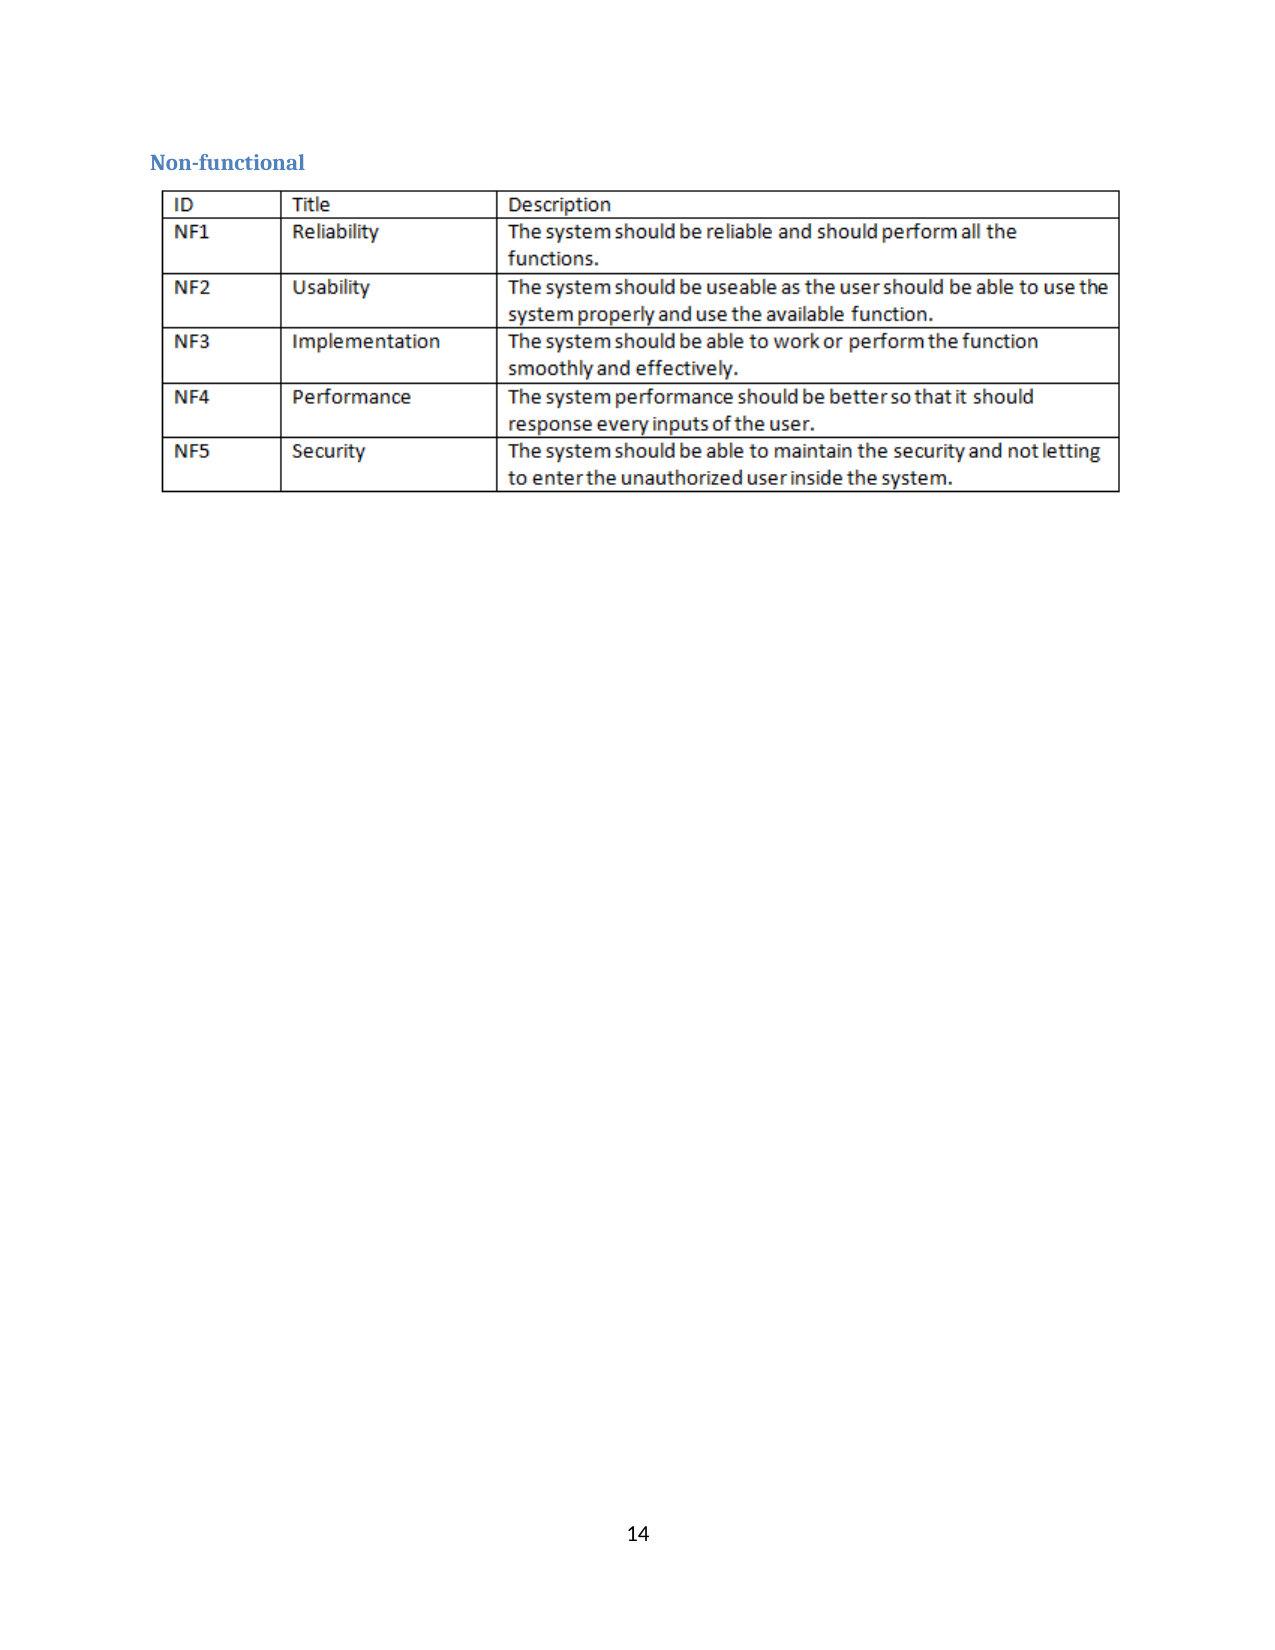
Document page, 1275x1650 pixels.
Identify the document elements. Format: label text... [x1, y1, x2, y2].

subtitle Non-functional [150, 150, 1125, 176]
picture [150, 180, 1125, 503]
